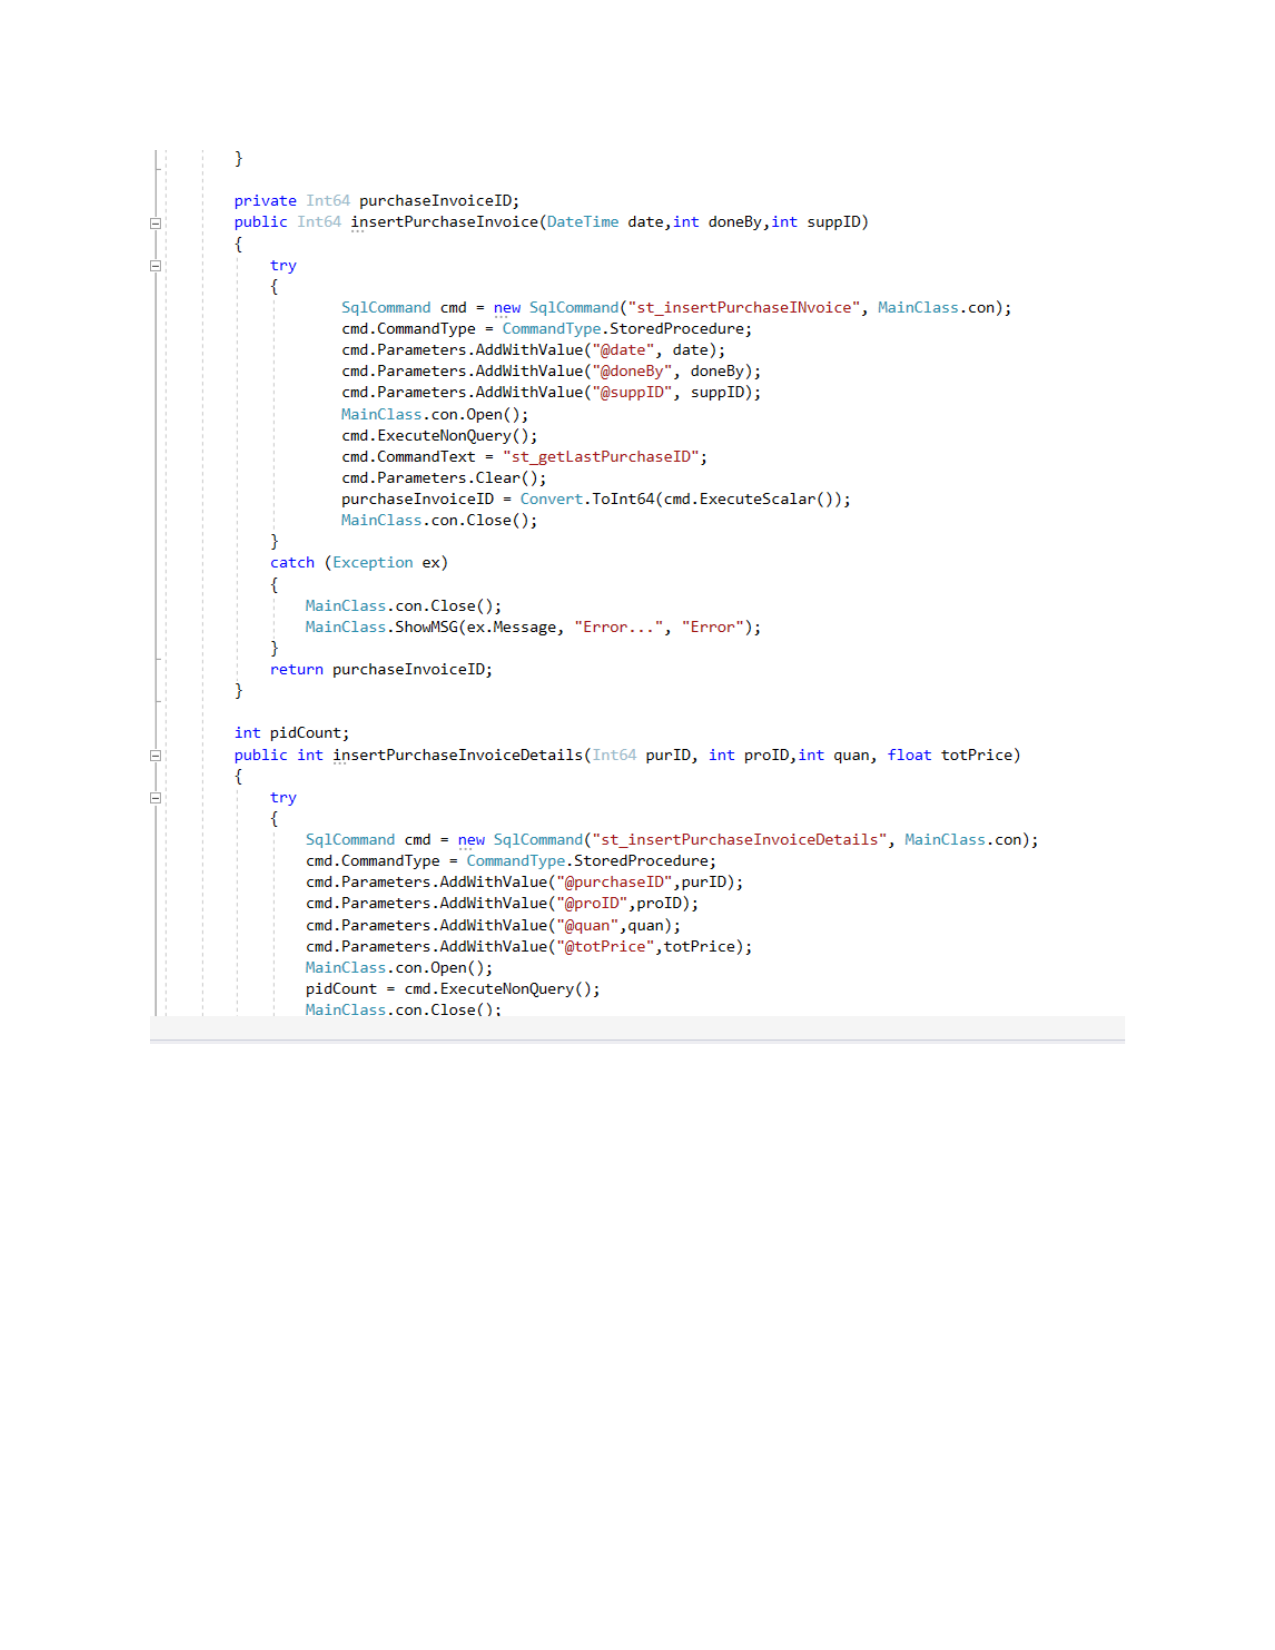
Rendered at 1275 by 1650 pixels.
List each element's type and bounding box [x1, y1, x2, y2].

picture [150, 150, 1125, 1044]
